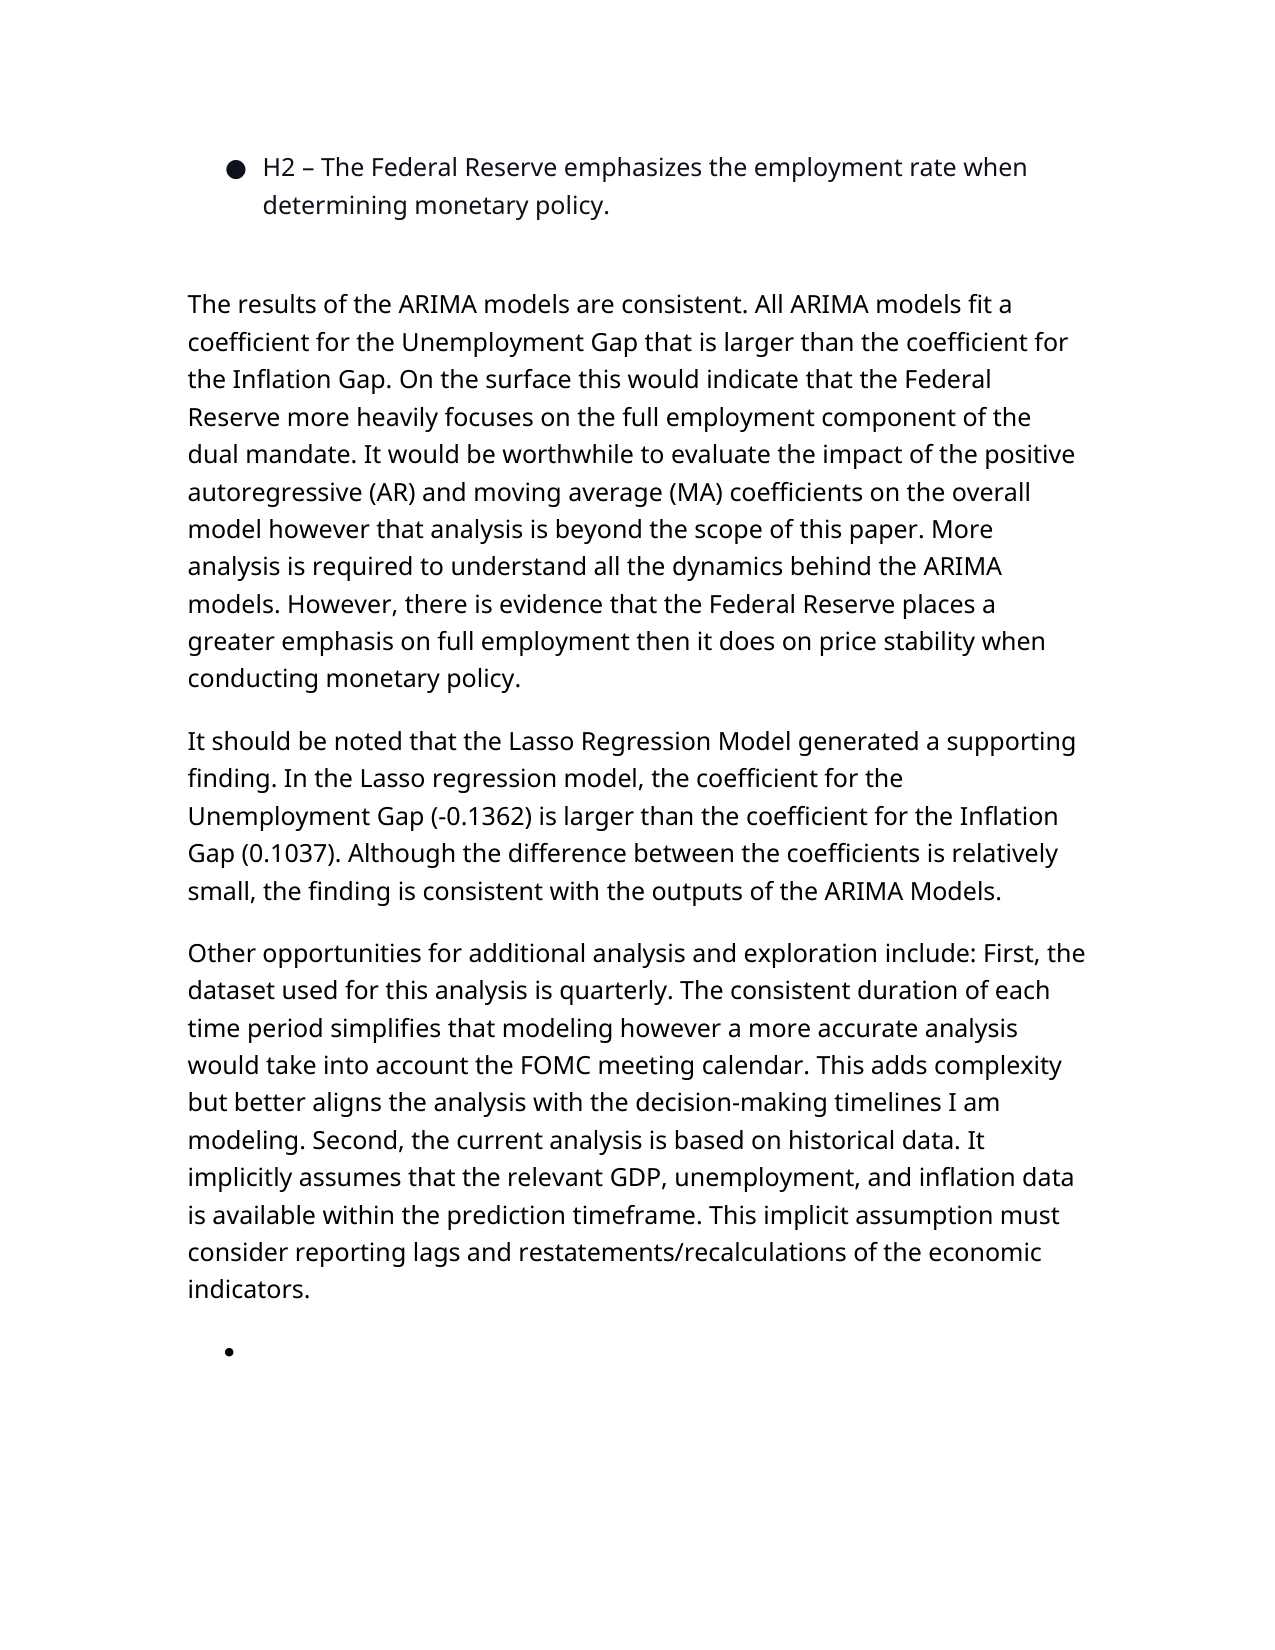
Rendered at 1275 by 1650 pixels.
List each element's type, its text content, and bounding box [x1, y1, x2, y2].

list H2 – The Federal Reserve emphasizes the employment rate when determining monetary policy. [225, 150, 1087, 221]
text The results of the ARIMA models are consistent. All ARIMA models fit a coefficient for the Unemployment Gap that is larger than the coefficient for the Inflation Gap. On the surface this would indicate that the Federal Reserve more heavily focuses on the full employment component of the dual mandate. It would be worthwhile to evaluate the impact of the positive autoregressive (AR) and moving average (MA) coefficients on the overall model however that analysis is beyond the scope of this paper. More analysis is required to understand all the dynamics behind the ARIMA models. However, there is evidence that the Federal Reserve places a greater emphasis on full employment then it does on price stability when conducting monetary policy. [187, 287, 1087, 695]
text Other opportunities for additional analysis and exploration include: First, the dataset used for this analysis is quarterly. The consistent duration of each time period simplifies that modeling however a more accurate analysis would take into account the FOMC meeting calendar. This adds complexity but better aligns the analysis with the decision-making timelines I am modeling. Second, the current analysis is based on historical data. It implicitly assumes that the relevant GDP, unemployment, and inflation data is available within the prediction timeframe. This implicit assumption must consider reporting lags and restatements/recalculations of the economic indicators. [187, 936, 1087, 1306]
text It should be noted that the Lasso Regression Model generated a supporting finding. In the Lasso regression model, the coefficient for the Unemployment Gap (-0.1362) is larger than the coefficient for the Inflation Gap (0.1037). Although the difference between the coefficients is relatively small, the finding is consistent with the outputs of the ARIMA Models. [187, 723, 1087, 907]
